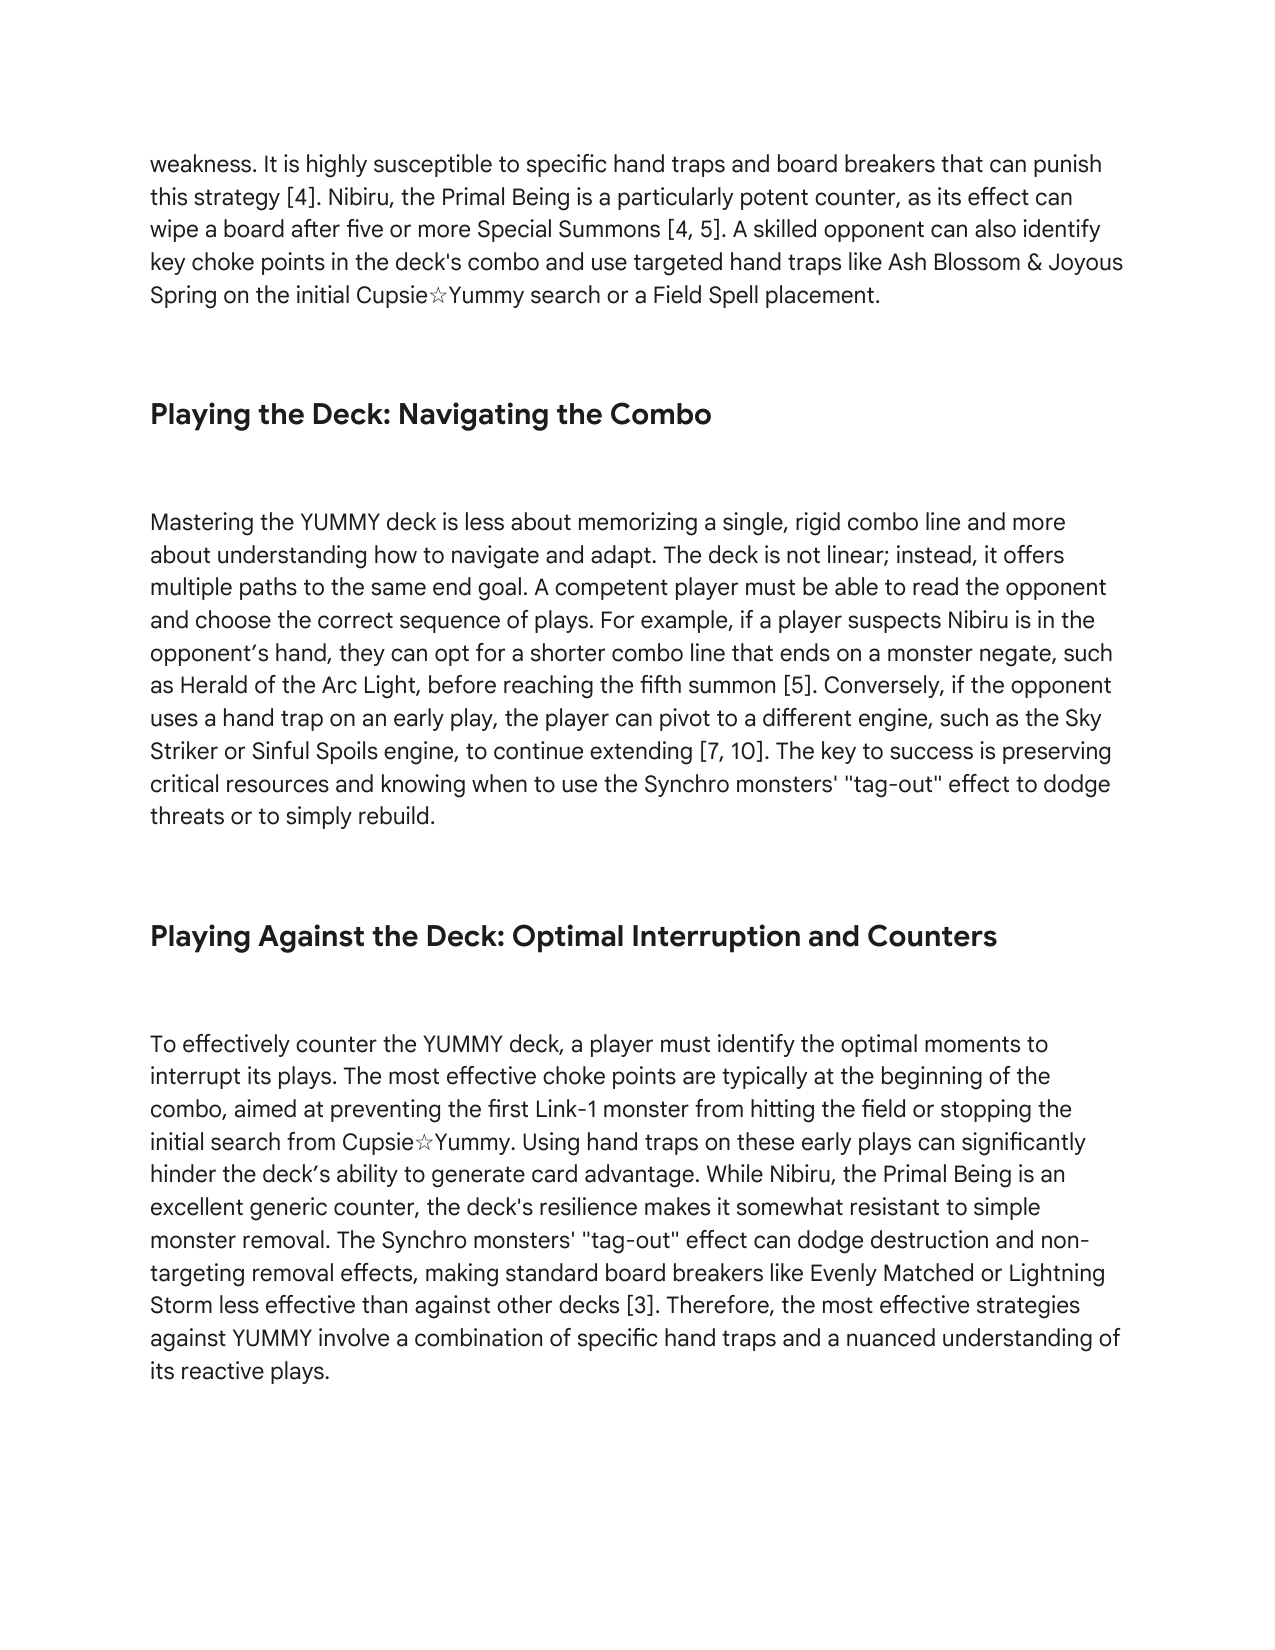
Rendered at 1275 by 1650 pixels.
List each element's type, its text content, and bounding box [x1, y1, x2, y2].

subtitle Playing the Deck: Navigating the Combo [150, 396, 1125, 433]
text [150, 150, 1125, 309]
text Mastering the YUMMY deck is less about memorizing a single, rigid combo line and more about understanding how to navigate and adapt. The deck is not linear; instead, it offers multiple paths to the same end goal. A competent player must be able to read the opponent and choose the correct sequence of plays. For example, if a player suspects Nibiru is in the opponent’s hand, they can opt for a shorter combo line that ends on a monster negate, such as Herald of the Arc Light, before reaching the fifth summon [5]. Conversely, if the opponent uses a hand trap on an early play, the player can pivot to a different engine, such as the Sky Striker or Sinful Spoils engine, to continue extending [7, 10]. The key to success is preserving critical resources and knowing when to use the Synchro monsters' "tag-out" effect to dodge threats or to simply rebuild. [150, 508, 1125, 831]
subtitle Playing Against the Deck: Optimal Interruption and Counters [150, 918, 1125, 954]
text To effectively counter the YUMMY deck, a player must identify the optimal moments to interrupt its plays. The most effective choke points are typically at the beginning of the combo, aimed at preventing the first Link-1 monster from hitting the field or stopping the initial search from Cupsie☆Yummy. Using hand traps on these early plays can significantly hinder the deck’s ability to generate card advantage. While Nibiru, the Primal Being is an excellent generic counter, the deck's resilience makes it somewhat resistant to simple monster removal. The Synchro monsters' "tag-out" effect can dodge destruction and non-targeting removal effects, making standard board breakers like Evenly Matched or Lightning Storm less effective than against other decks [3]. Therefore, the most effective strategies against YUMMY involve a combination of specific hand traps and a nuanced understanding of its reactive plays. [150, 1030, 1125, 1386]
